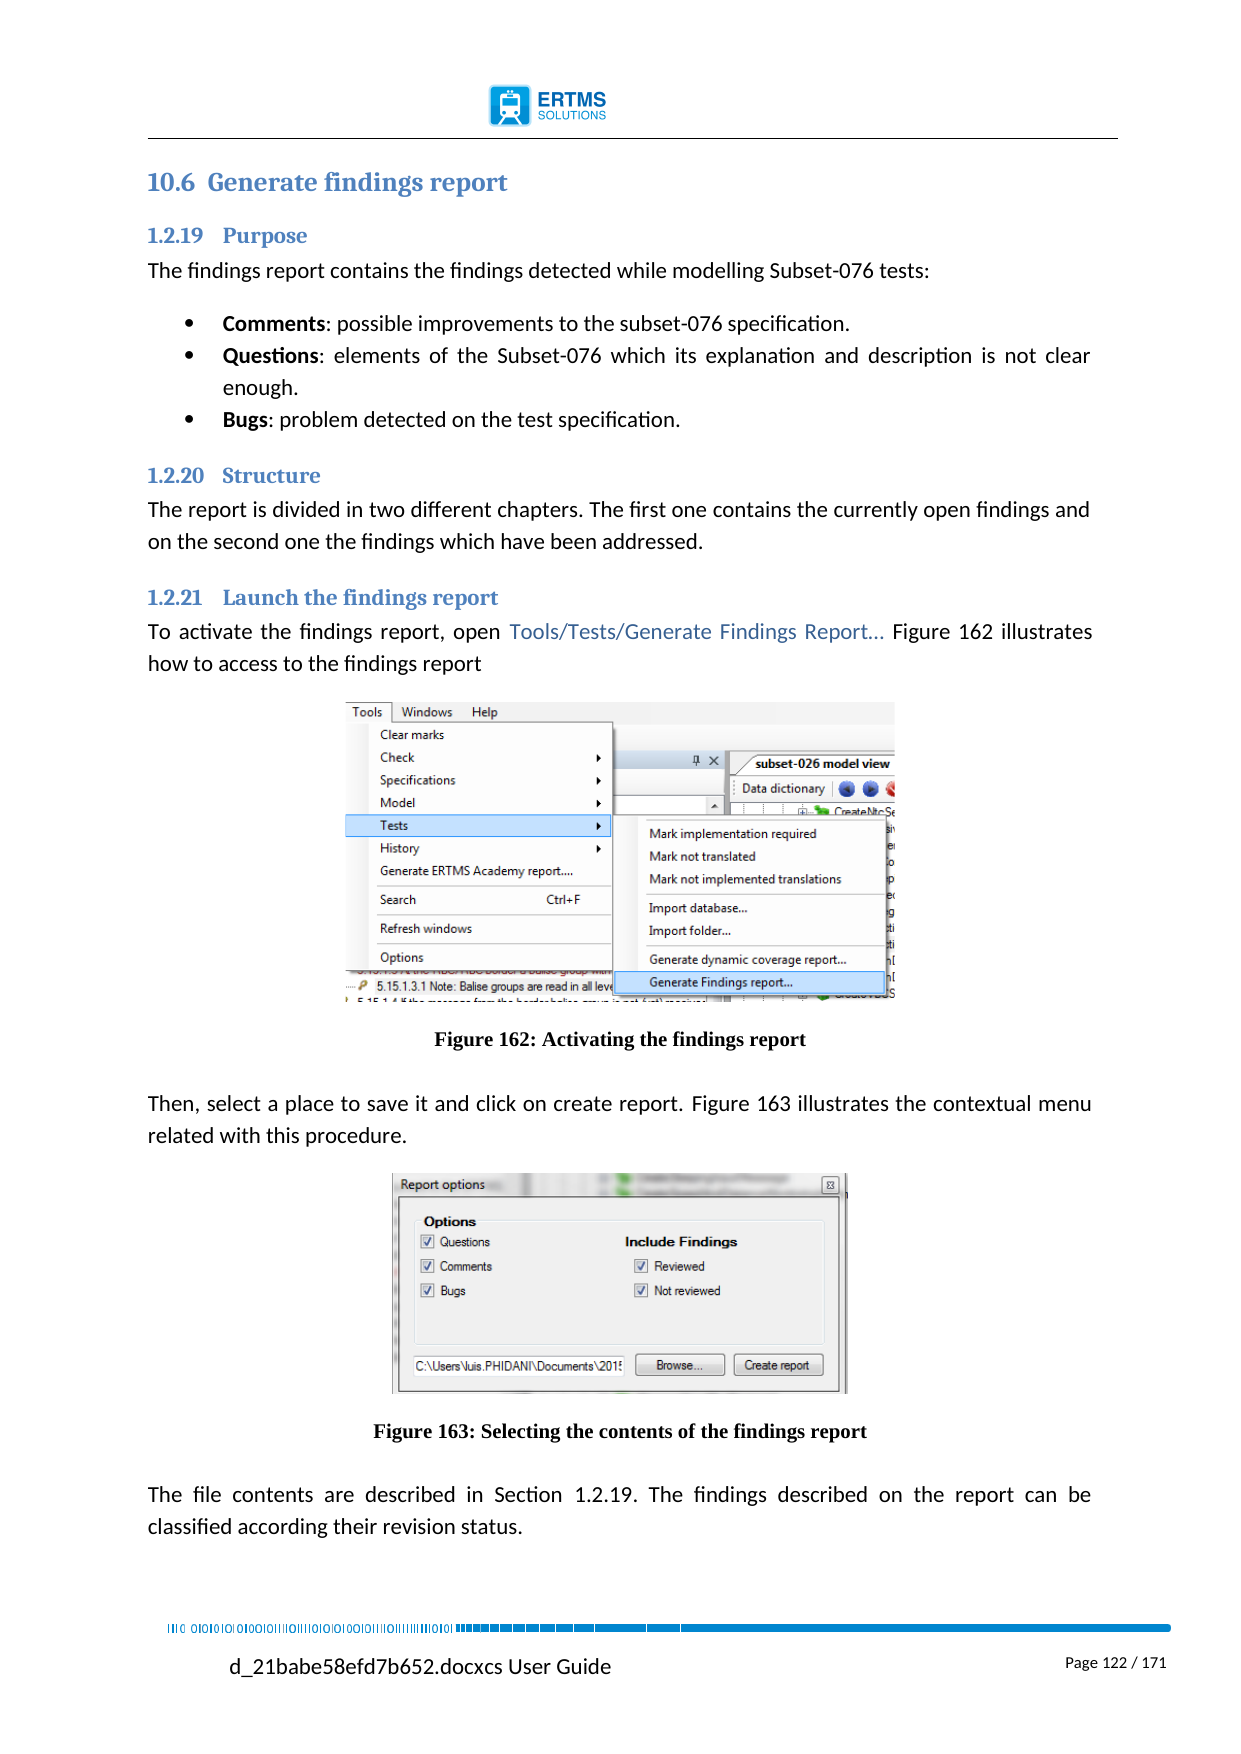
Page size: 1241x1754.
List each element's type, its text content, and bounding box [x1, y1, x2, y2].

list Comments: possible improvements to the subset-076 specification. [185, 309, 1093, 337]
text The file contents are described in Section 1.2.19. The findings described on the report can be classified according their revision status. [148, 1480, 1093, 1541]
picture [345, 702, 895, 1002]
list Questions: elements of the Subset-076 which its explanation and description is not clear enough. [185, 341, 1093, 401]
subtitle Structure [148, 463, 1093, 489]
text The findings report contains the findings detected while modelling Subset-076 tests: [148, 256, 1093, 284]
picture [392, 1173, 848, 1394]
list Bugs: problem detected on the test specification. [185, 405, 1093, 433]
text The report is divided in two different chapters. The first one contains the currently open findings and on the second one the findings which have been addressed. [148, 495, 1093, 555]
subtitle Launch the findings report [148, 584, 1093, 611]
subtitle Generate findings report [148, 167, 1093, 198]
picture [167, 1624, 1171, 1633]
subtitle Purpose [148, 223, 1093, 249]
picture [477, 73, 617, 138]
